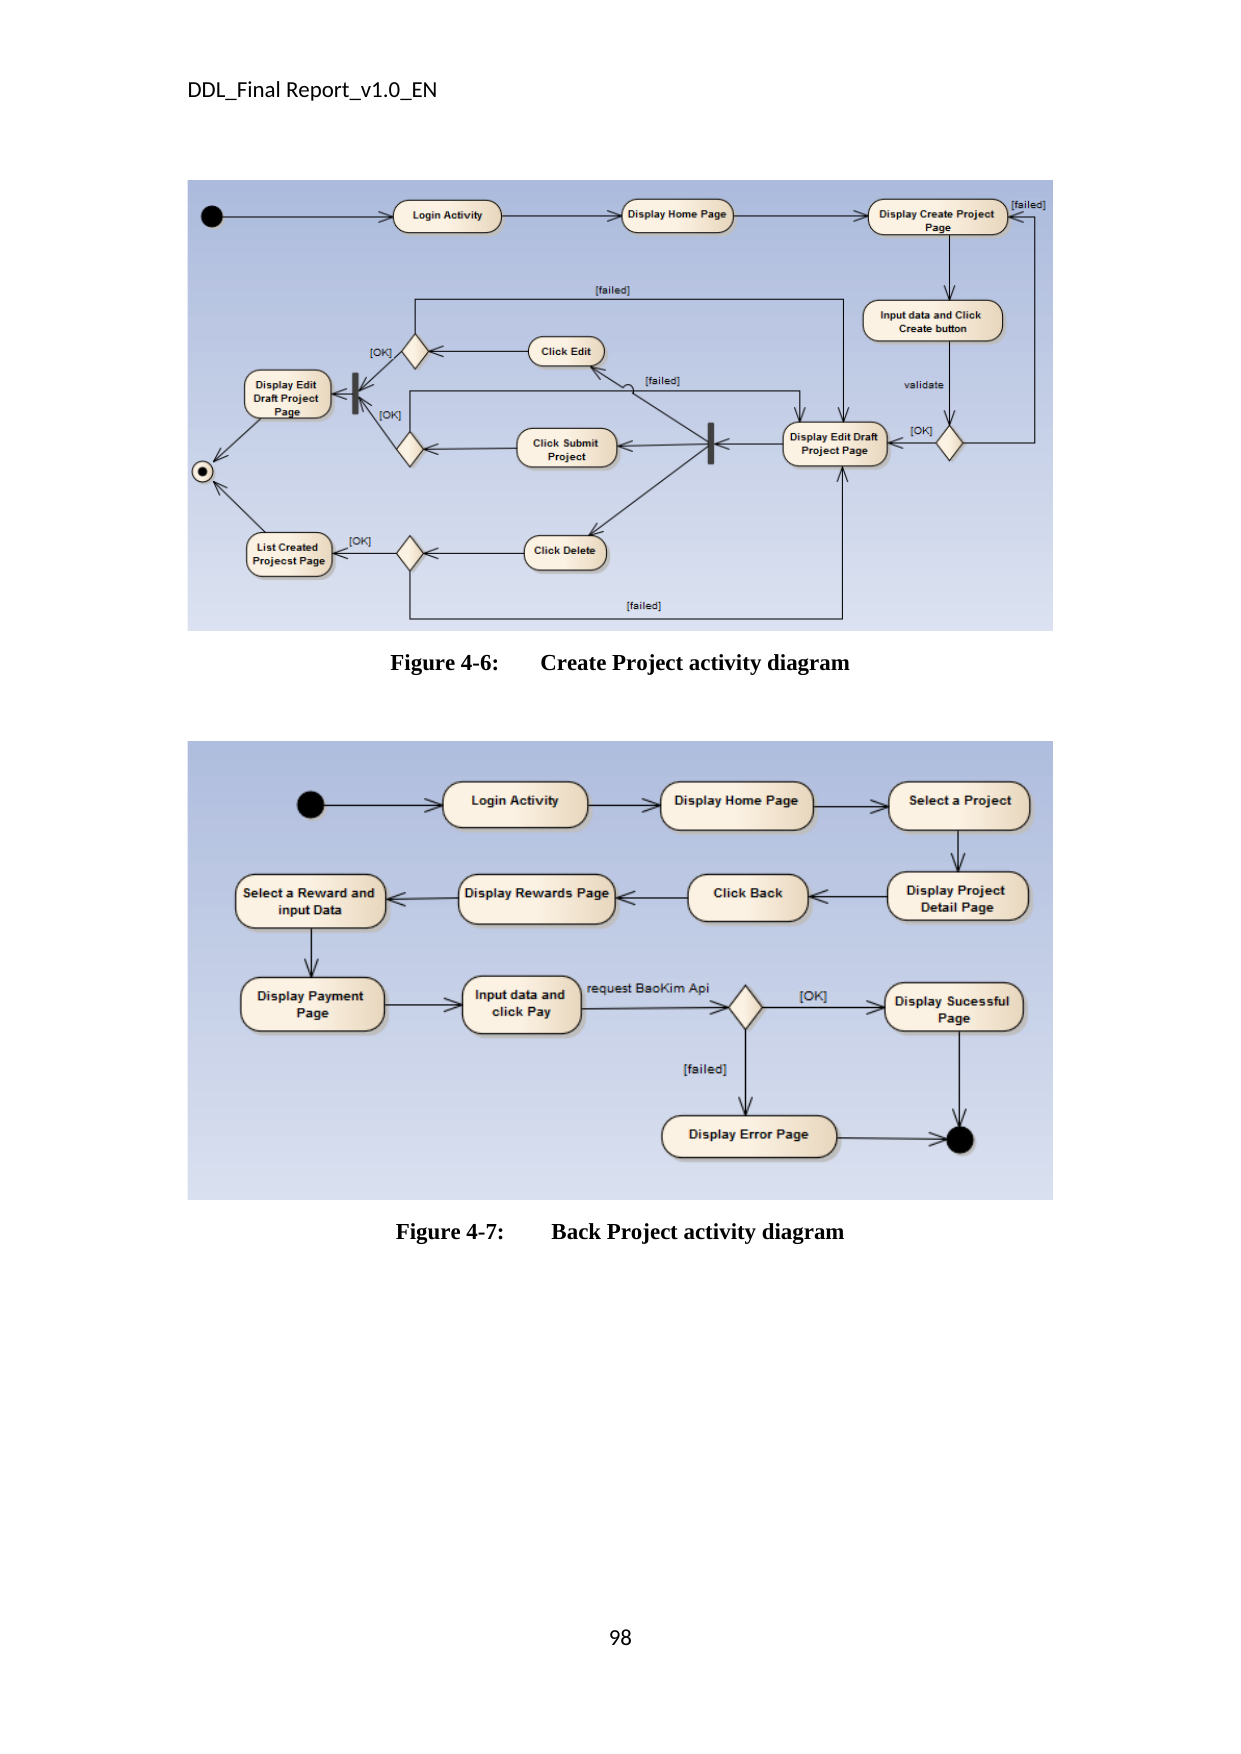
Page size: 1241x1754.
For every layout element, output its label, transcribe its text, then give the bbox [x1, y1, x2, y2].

picture [187, 741, 1053, 1200]
text Back Project activity diagram [187, 1218, 1053, 1244]
text Create Project activity diagram [187, 649, 1053, 676]
picture [187, 180, 1053, 631]
